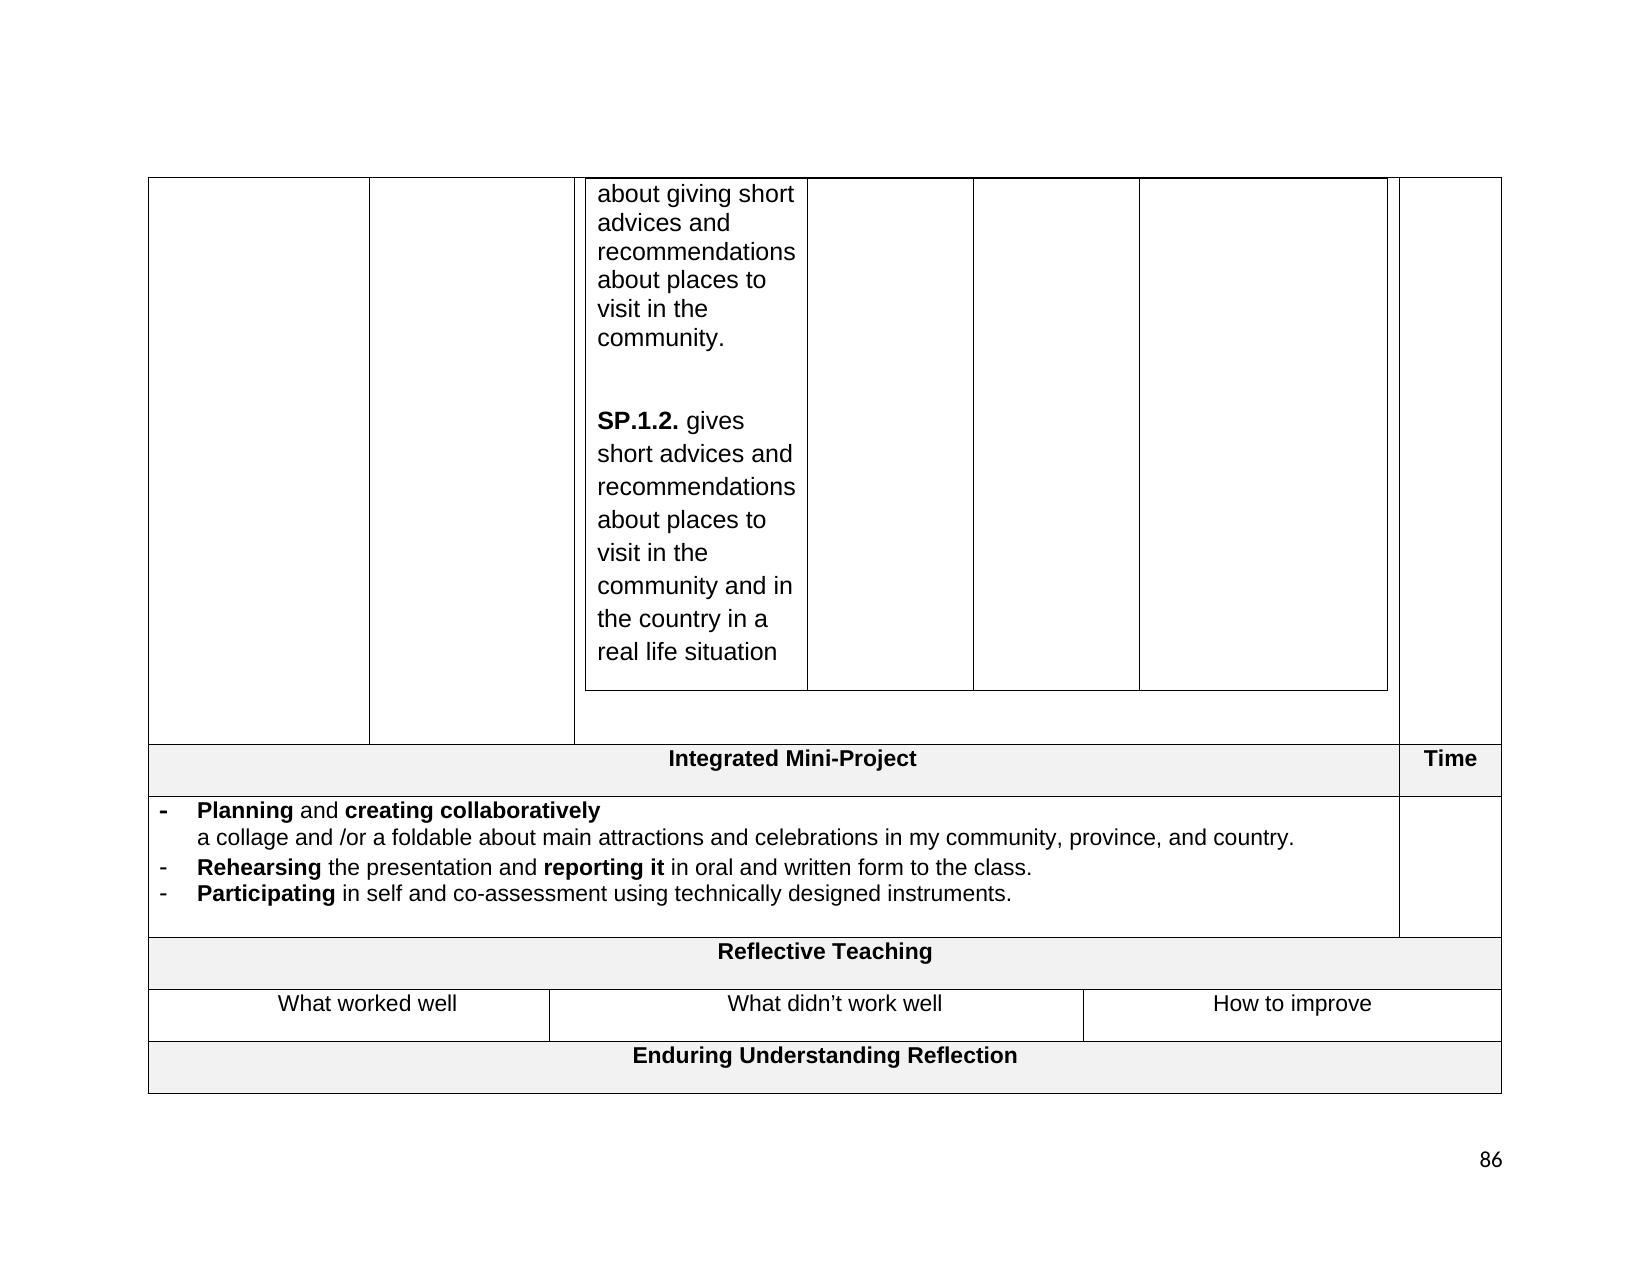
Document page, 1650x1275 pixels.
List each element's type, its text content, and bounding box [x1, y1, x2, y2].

table_cell Time [1400, 745, 1501, 796]
table_cell Planning and creating collaboratively a collage and /or a foldable about main attractions and celebrations in my community, province, and country. Rehearsing the presentation and reporting it in oral and written form to the class. Participating in self and co-assessment using technically designed instruments. [149, 797, 1399, 937]
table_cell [1400, 178, 1501, 744]
table_cell [1400, 797, 1501, 937]
table_cell Reflective Teaching [149, 938, 1501, 989]
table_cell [370, 178, 574, 744]
table_cell What worked well [149, 990, 549, 1041]
table_cell What didn’t work well [550, 990, 1083, 1041]
table_cell Enduring Understanding Reflection [149, 1042, 1501, 1093]
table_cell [149, 178, 369, 744]
table_cell Integrated Mini-Project [149, 745, 1399, 796]
table_cell How to improve [1084, 990, 1501, 1041]
